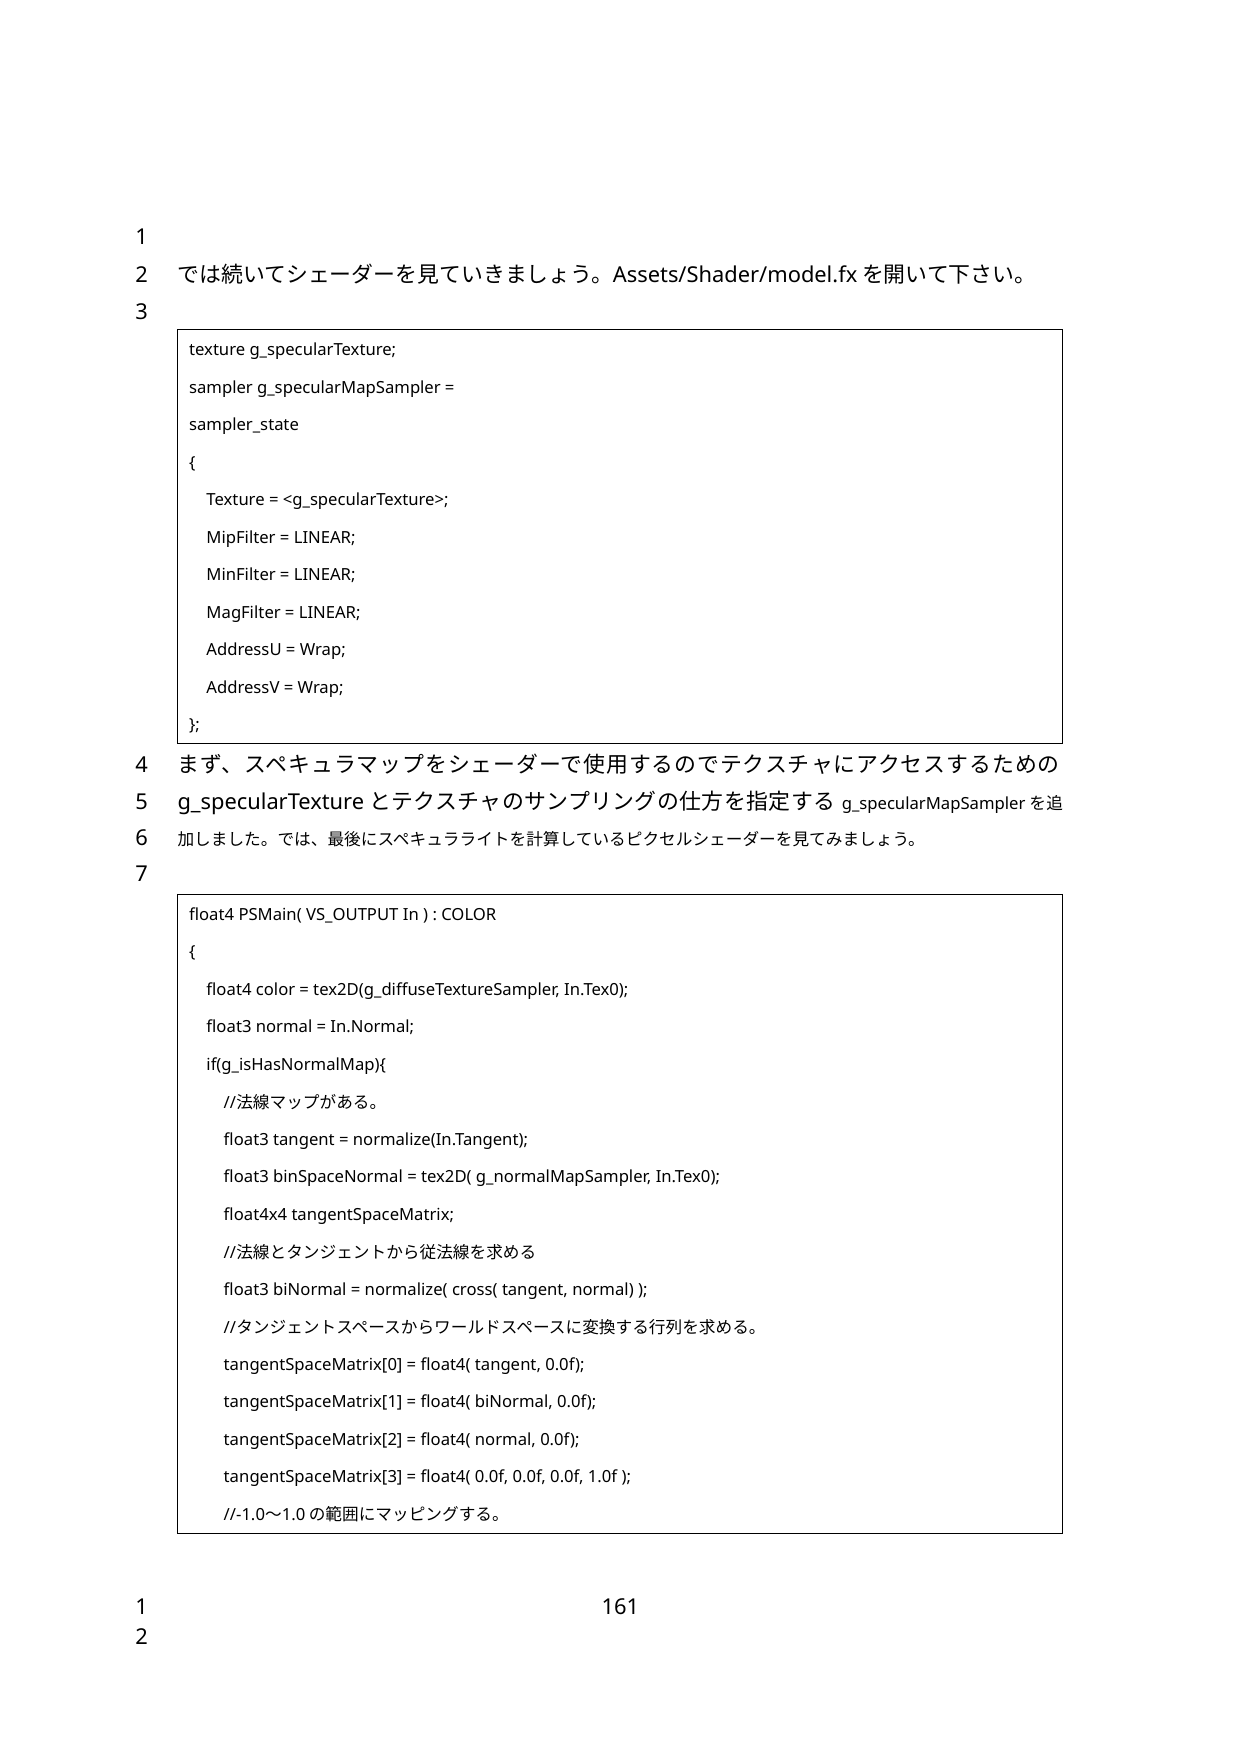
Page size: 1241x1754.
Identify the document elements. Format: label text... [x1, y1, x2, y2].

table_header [178, 895, 1062, 1532]
table_header texture g_specularTexture; sampler g_specularMapSampler = sampler_state { Texture = <g_specularTexture>; MipFilter = LINEAR; MinFilter = LINEAR; MagFilter = LINEAR; AddressU = Wrap; AddressV = Wrap; }; [178, 330, 1062, 743]
text まず、スペキュラマップをシェーダーで使用するのでテクスチャにアクセスするためのg_specularTextureとテクスチャのサンプリングの仕方を指定するg_specularMapSamplerを追加しました。では、最後にスペキュラライトを計算しているピクセルシェーダーを見てみましょう。 [177, 744, 1063, 856]
text では続いてシェーダーを見ていきましょう。Assets/Shader/model.fxを開いて下さい。 [177, 254, 1063, 292]
